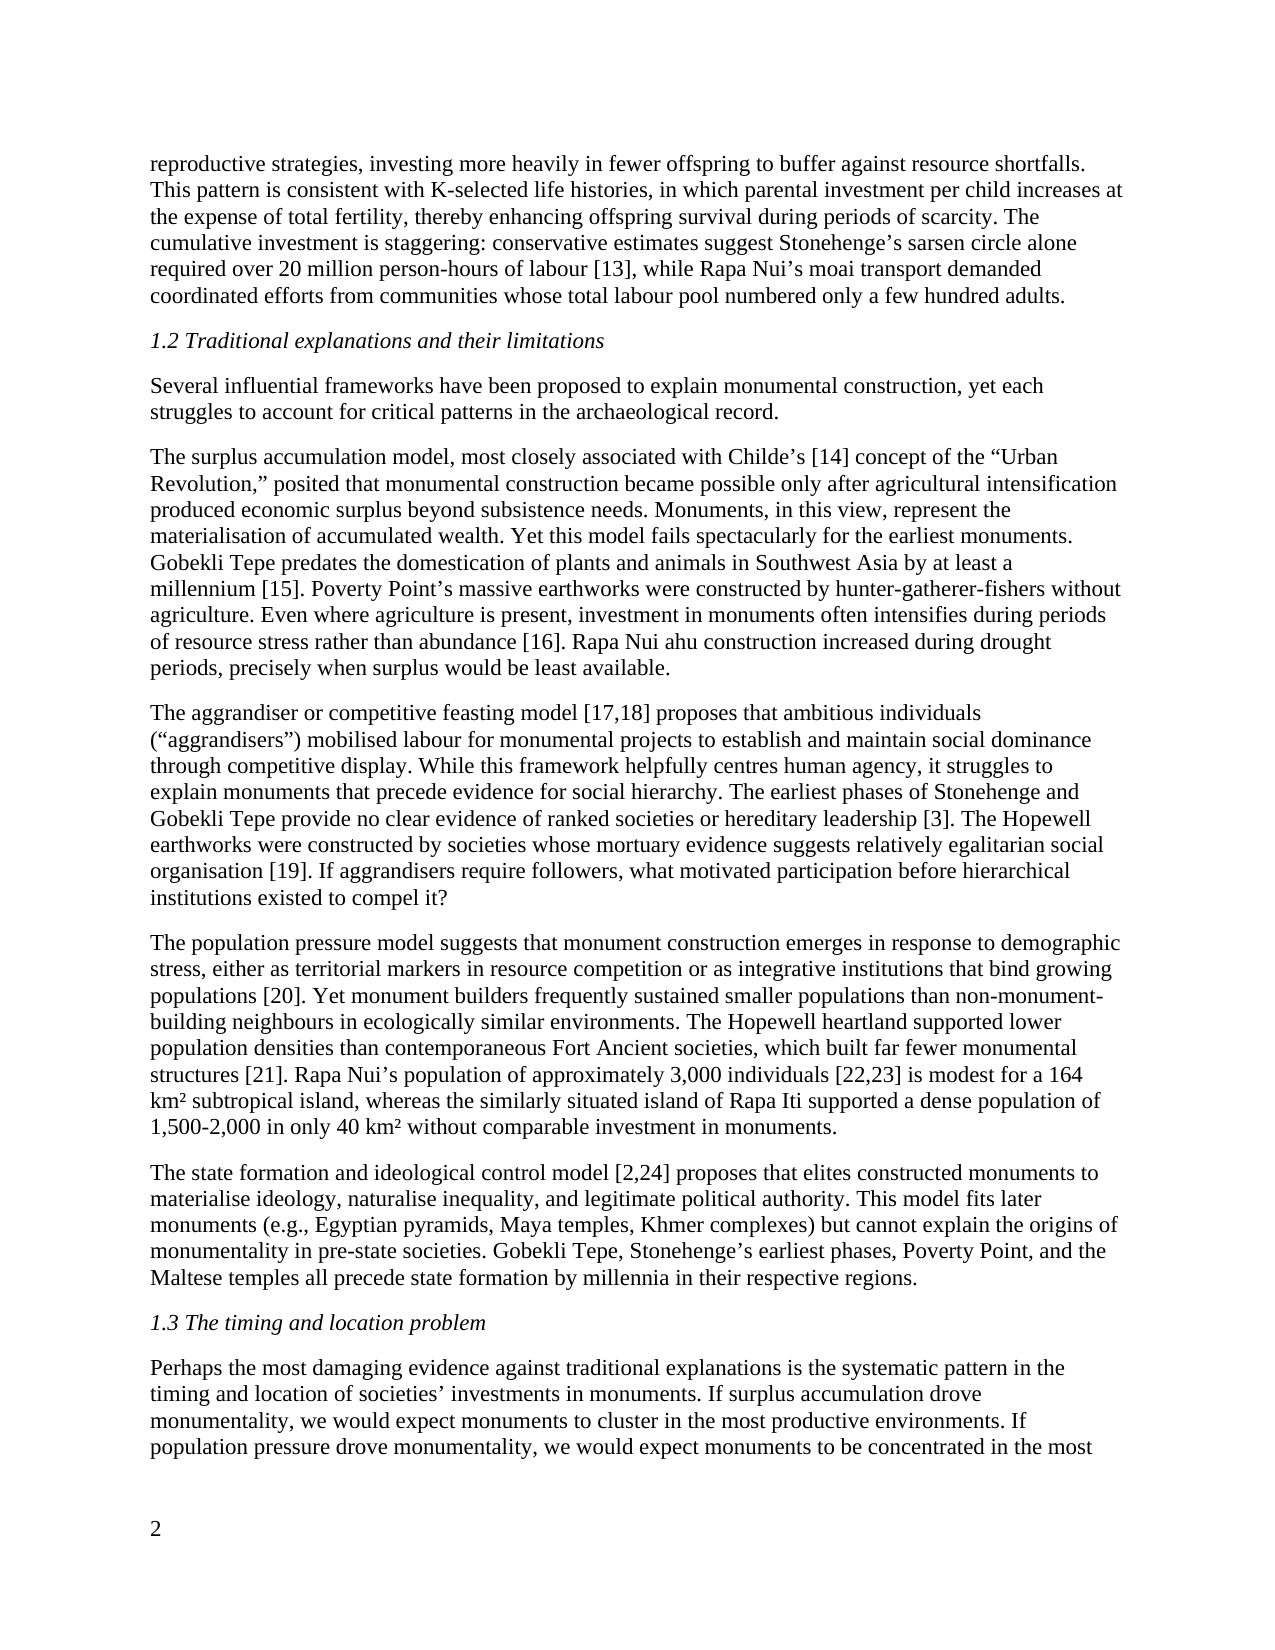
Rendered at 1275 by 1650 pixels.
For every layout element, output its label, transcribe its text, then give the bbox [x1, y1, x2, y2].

subtitle 1.3 The timing and location problem [150, 1309, 1125, 1335]
text The aggrandiser or competitive feasting model [17,18] proposes that ambitious individuals (“aggrandisers”) mobilised labour for monumental projects to establish and maintain social dominance through competitive display. While this framework helpfully centres human agency, it struggles to explain monuments that precede evidence for social hierarchy. The earliest phases of Stonehenge and Gobekli Tepe provide no clear evidence of ranked societies or hereditary leadership [3]. The Hopewell earthworks were constructed by societies whose mortuary evidence suggests relatively egalitarian social organisation [19]. If aggrandisers require followers, what motivated participation before hierarchical institutions existed to compel it? [150, 699, 1125, 910]
subtitle 1.2 Traditional explanations and their limitations [150, 327, 1125, 353]
text The surplus accumulation model, most closely associated with Childe’s [14] concept of the “Urban Revolution,” posited that monumental construction became possible only after agricultural intensification produced economic surplus beyond subsistence needs. Monuments, in this view, represent the materialisation of accumulated wealth. Yet this model fails spectacularly for the earliest monuments. Gobekli Tepe predates the domestication of plants and animals in Southwest Asia by at least a millennium [15]. Poverty Point’s massive earthworks were constructed by hunter-gatherer-fishers without agriculture. Even where agriculture is present, investment in monuments often intensifies during periods of resource stress rather than abundance [16]. Rapa Nui ahu construction increased during drought periods, precisely when surplus would be least available. [150, 443, 1125, 681]
text The population pressure model suggests that monument construction emerges in response to demographic stress, either as territorial markers in resource competition or as integrative institutions that bind growing populations [20]. Yet monument builders frequently sustained smaller populations than non-monument-building neighbours in ecologically similar environments. The Hopewell heartland supported lower population densities than contemporaneous Fort Ancient societies, which built far fewer monumental structures [21]. Rapa Nui’s population of approximately 3,000 individuals [22,23] is modest for a 164 km² subtropical island, whereas the similarly situated island of Rapa Iti supported a dense population of 1,500-2,000 in only 40 km² without comparable investment in monuments. [150, 929, 1125, 1140]
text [150, 1354, 1125, 1459]
text The state formation and ideological control model [2,24] proposes that elites constructed monuments to materialise ideology, naturalise inequality, and legitimate political authority. This model fits later monuments (e.g., Egyptian pyramids, Maya temples, Khmer complexes) but cannot explain the origins of monumentality in pre-state societies. Gobekli Tepe, Stonehenge’s earliest phases, Poverty Point, and the Maltese temples all precede state formation by millennia in their respective regions. [150, 1158, 1125, 1290]
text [150, 150, 1125, 308]
text Several influential frameworks have been proposed to explain monumental construction, yet each struggles to account for critical patterns in the archaeological record. [150, 372, 1125, 425]
